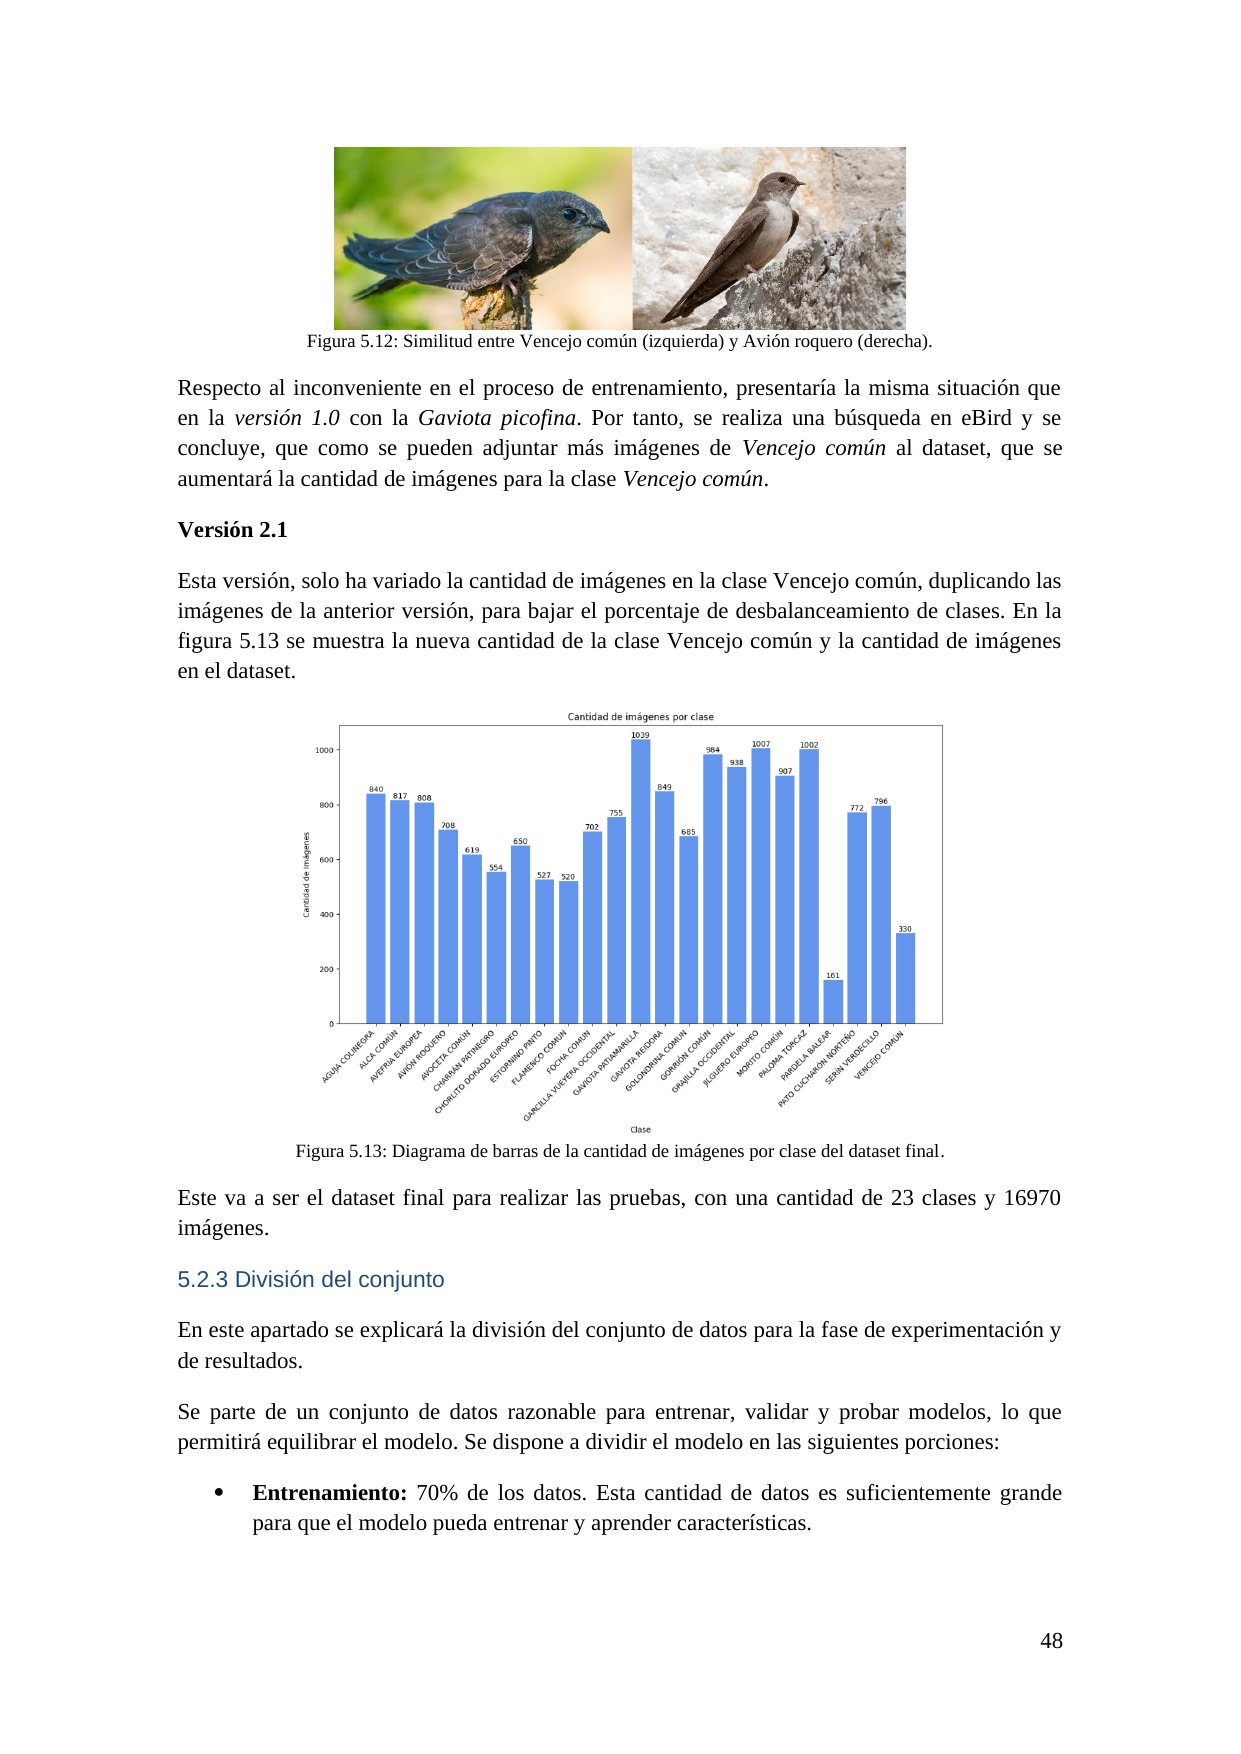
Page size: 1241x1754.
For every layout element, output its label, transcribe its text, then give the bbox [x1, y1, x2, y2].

text En este apartado se explicará la división del conjunto de datos para la fase de experimentación y de resultados. [177, 1317, 1063, 1373]
text Figura 5.13: Diagrama de barras de la cantidad de imágenes por clase del dataset final. [267, 1140, 973, 1162]
text Este va a ser el dataset final para realizar las pruebas, con una cantidad de 23 clases y 16970 imágenes. [177, 1184, 1063, 1241]
text Respecto al inconveniente en el proceso de entrenamiento, presentaría la misma situación que en la versión 1.0 con la Gaviota picofina. Por tanto, se realiza una búsqueda en eBird y se concluye, que como se pueden adjuntar más imágenes de Vencejo común al dataset, que se aumentará la cantidad de imágenes para la clase Vencejo común. [177, 374, 1063, 491]
text Figura 5.12: Similitud entre Vencejo común (izquierda) y Avión roquero (derecha). [267, 330, 973, 351]
picture [334, 147, 907, 330]
text Se parte de un conjunto de datos razonable para entrenar, validar y probar modelos, lo que permitirá equilibrar el modelo. Se dispone a dividir el modelo en las siguientes porciones: [177, 1398, 1063, 1454]
list Entrenamiento: 70% de los datos. Esta cantidad de datos es suficientemente grande para que el modelo pueda entrenar y aprender características. [215, 1479, 1063, 1536]
text Esta versión, solo ha variado la cantidad de imágenes en la clase Vencejo común, duplicando las imágenes de la anterior versión, para bajar el porcentaje de desbalanceamiento de clases. En la figura 5.13 se muestra la nueva cantidad de la clase Vencejo común y la cantidad de imágenes en el dataset. [177, 567, 1063, 684]
subtitle 5.2.3 División del conjunto [177, 1266, 1063, 1292]
text Versión 2.1 [177, 516, 1063, 542]
picture [293, 708, 947, 1141]
